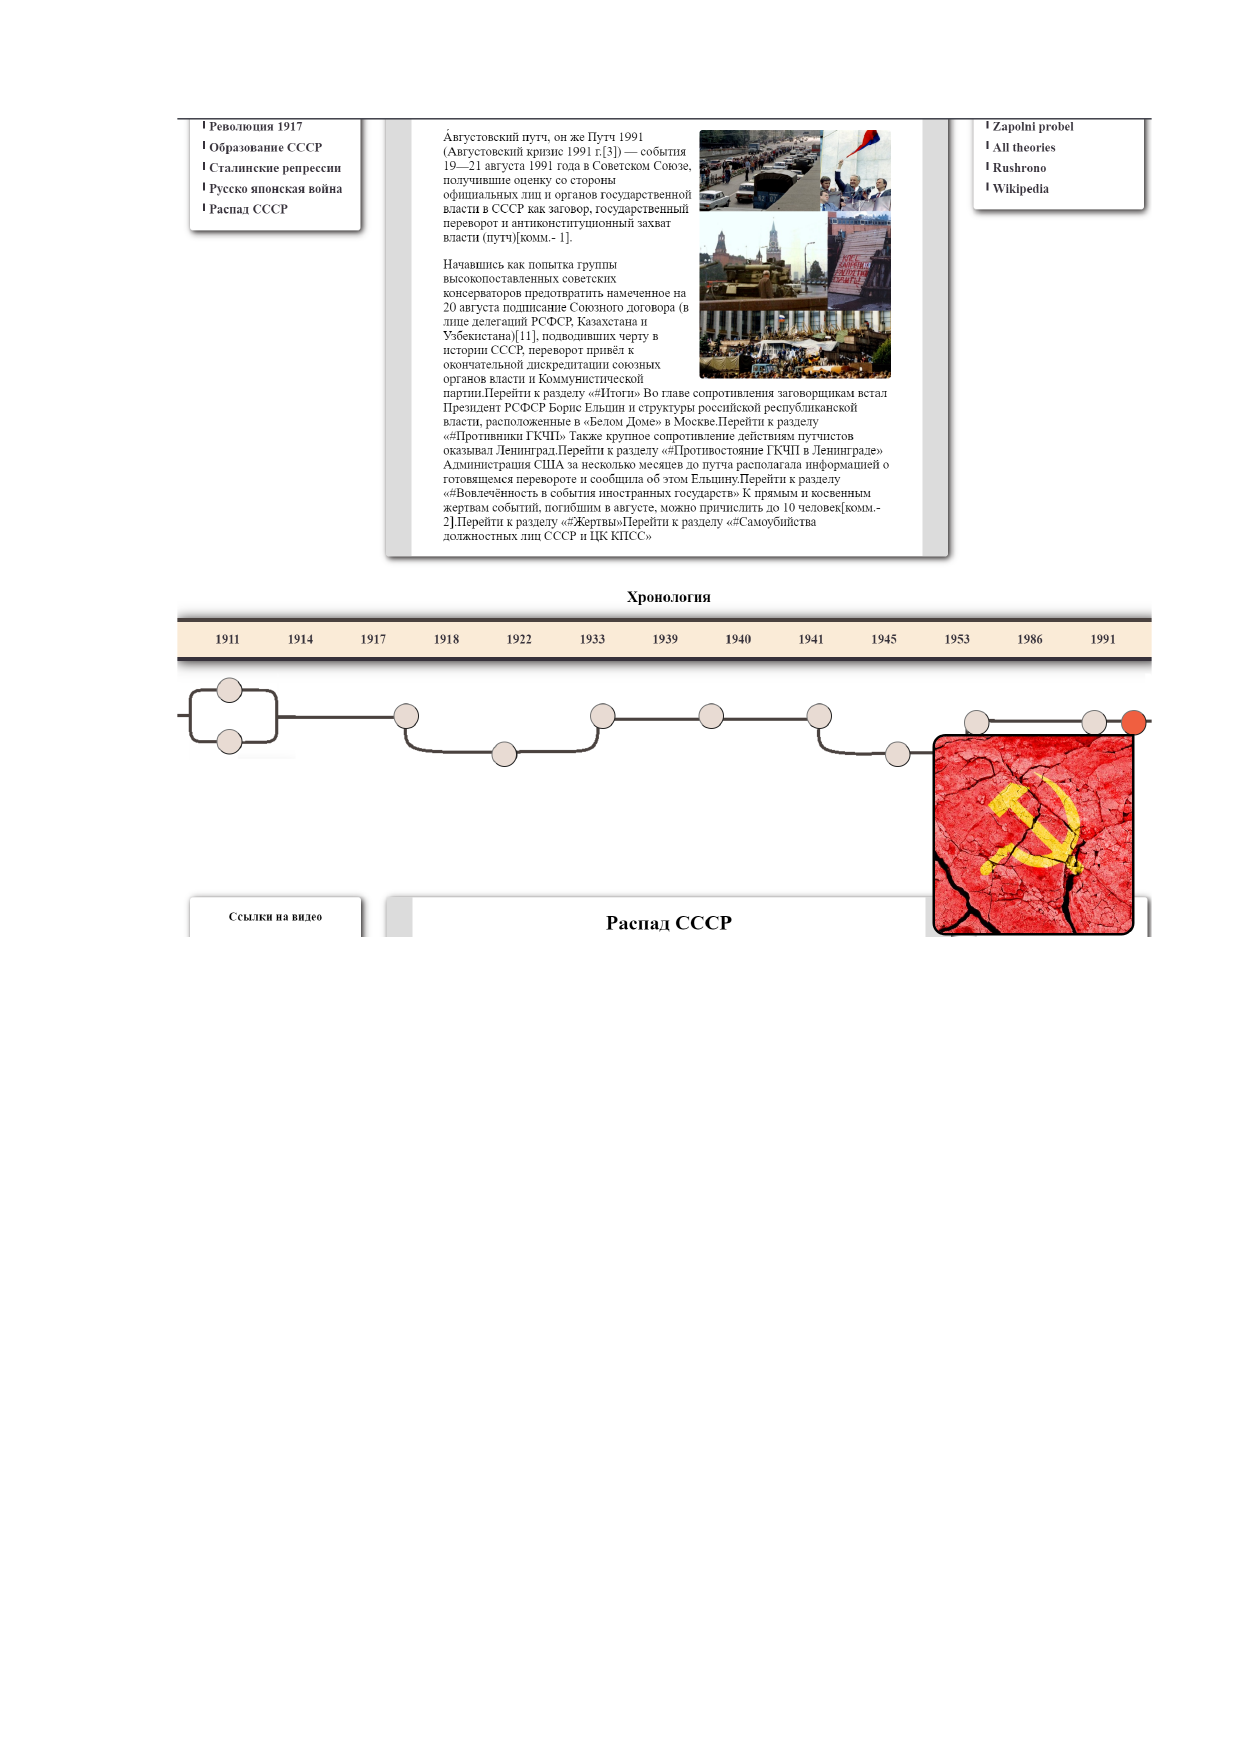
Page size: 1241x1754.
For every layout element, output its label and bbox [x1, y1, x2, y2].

picture [177, 118, 1152, 569]
picture [177, 576, 1152, 937]
